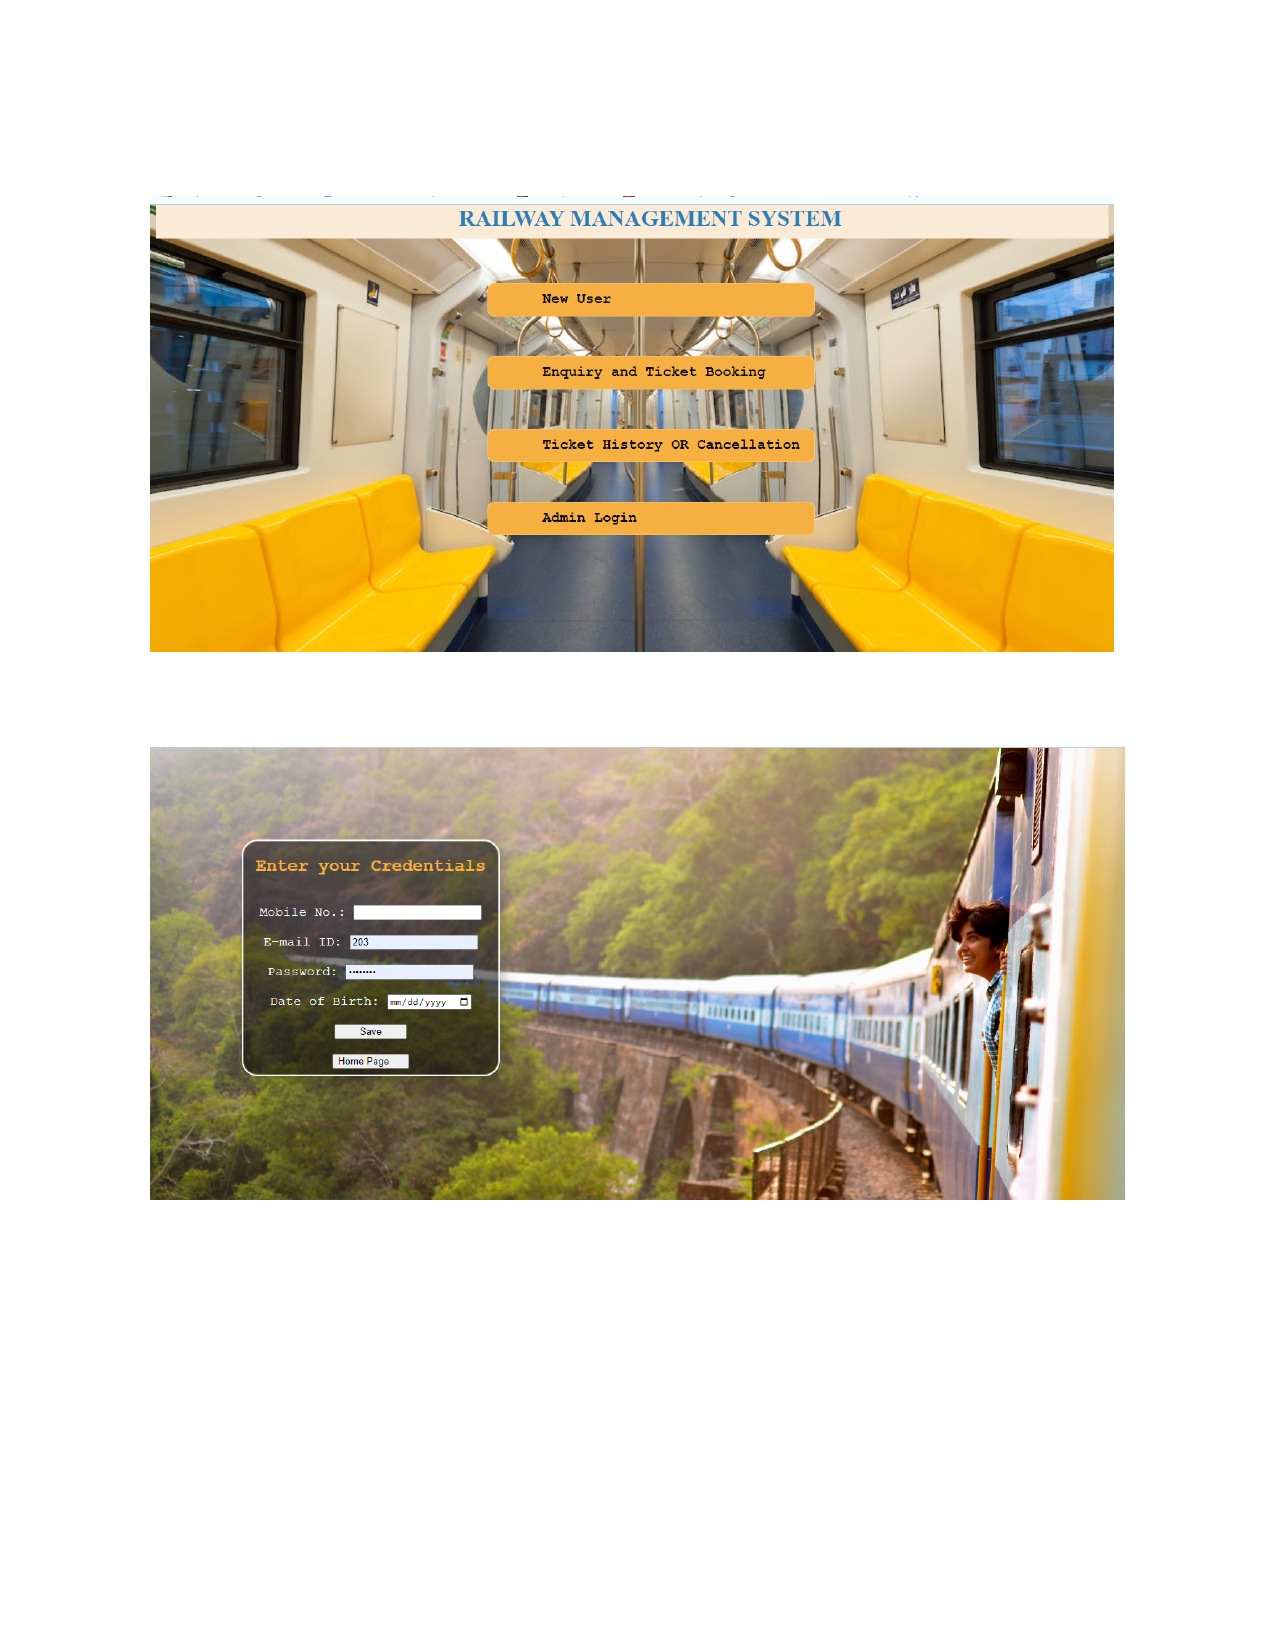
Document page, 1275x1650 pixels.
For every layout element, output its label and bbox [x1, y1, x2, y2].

picture [150, 196, 1114, 652]
picture [150, 747, 1125, 1200]
